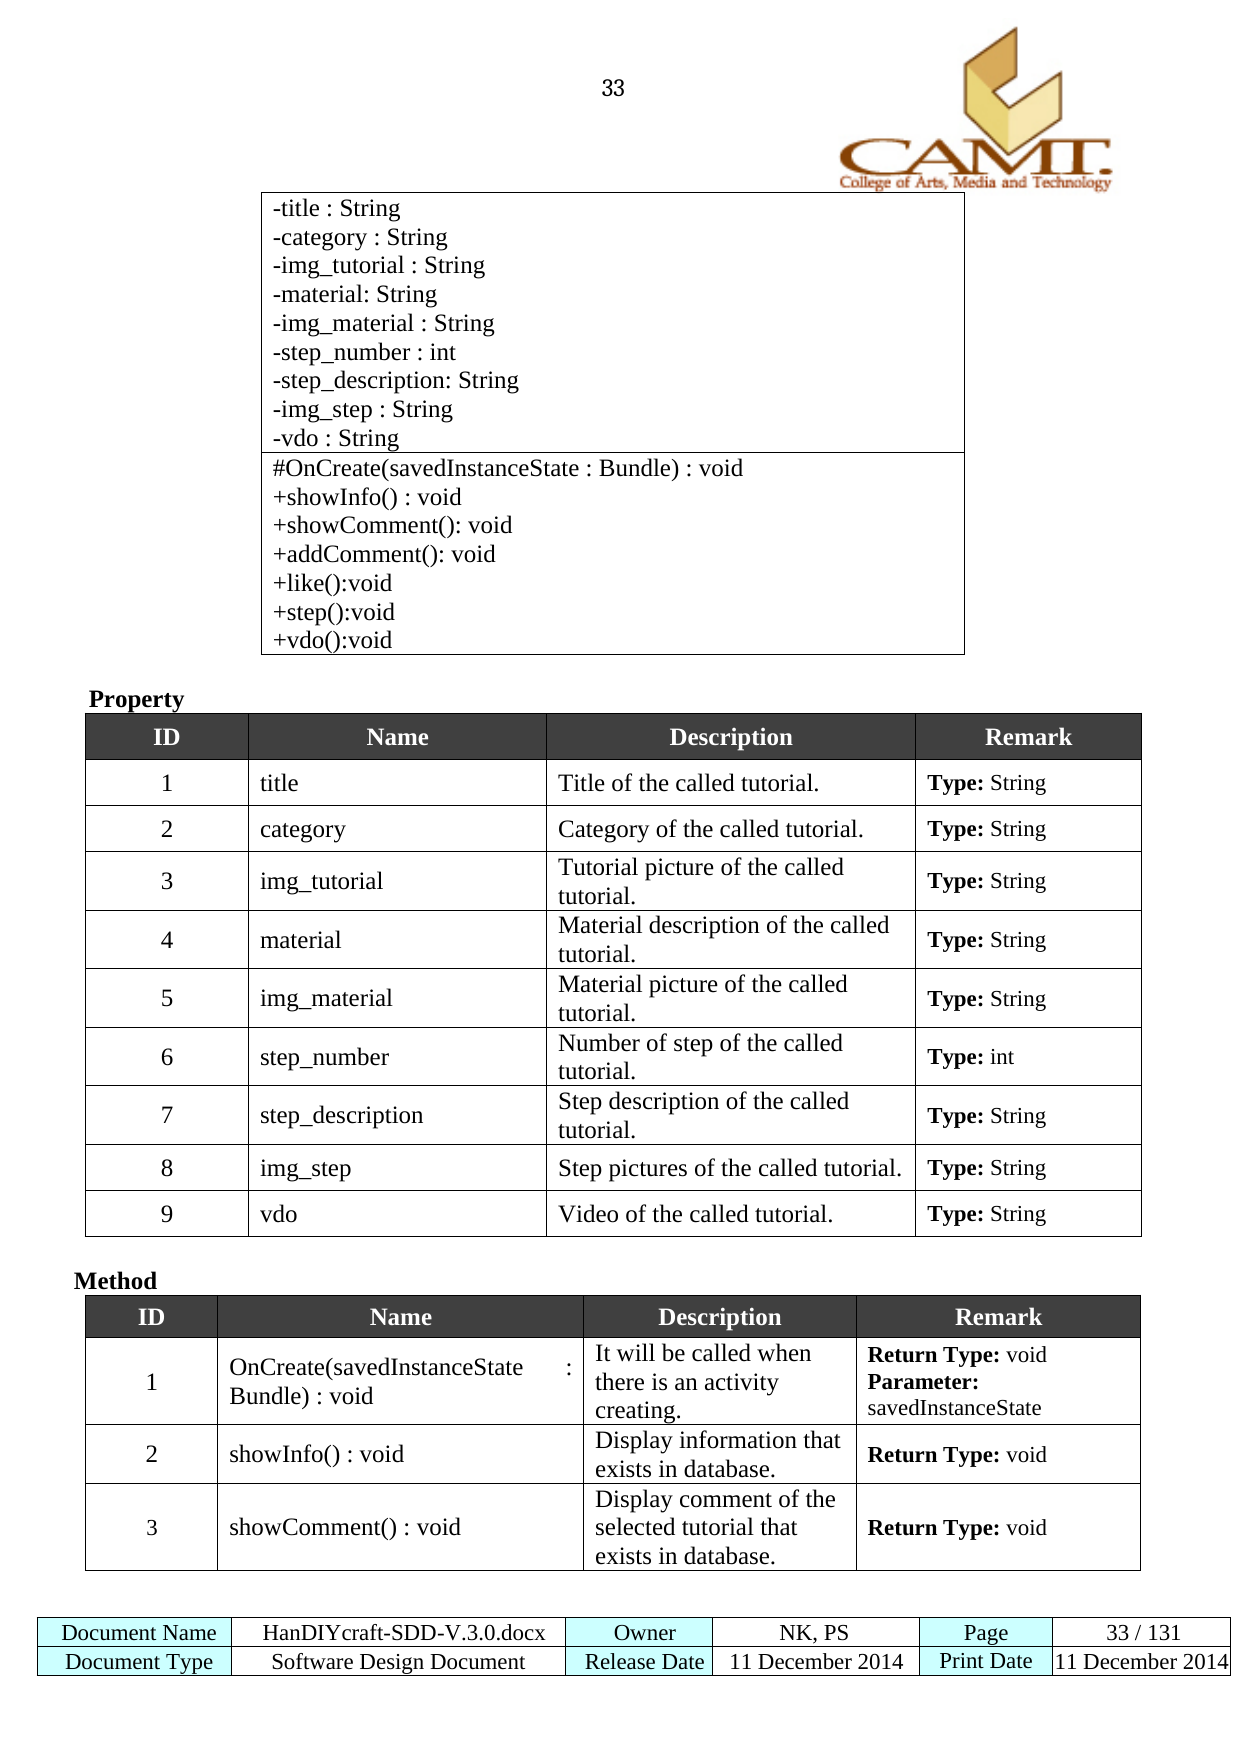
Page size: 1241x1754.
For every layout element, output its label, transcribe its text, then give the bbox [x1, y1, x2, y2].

table_cell showComment() : void [218, 1484, 583, 1570]
table_cell 9 [86, 1191, 248, 1236]
table_header ID [86, 714, 248, 759]
table_cell 3 [86, 1484, 217, 1570]
table_cell category [249, 806, 546, 851]
table_cell Step pictures of the called tutorial. [547, 1145, 915, 1190]
table_cell Type: String [916, 1145, 1141, 1190]
table_cell Material picture of the called tutorial. [547, 969, 915, 1027]
table_cell Type: String [916, 852, 1141, 909]
table_cell 3 [86, 852, 248, 909]
table_cell step_description [249, 1086, 546, 1144]
table_cell img_tutorial [249, 852, 546, 909]
table_cell 4 [86, 911, 248, 968]
table_cell 1 [86, 760, 248, 805]
table_header Name [249, 714, 546, 759]
table_cell Material description of the called tutorial. [547, 911, 915, 968]
table_cell 8 [86, 1145, 248, 1190]
table_cell showInfo() : void [218, 1425, 583, 1483]
table_cell Type: String [916, 969, 1141, 1027]
table_cell 2 [86, 806, 248, 851]
table_cell Return Type: void [857, 1425, 1140, 1483]
table_cell #OnCreate(savedInstanceState : Bundle) : void +showInfo() : void +showComment(): void +addComment(): void +like():void +step():void +vdo():void [262, 453, 964, 654]
table_cell img_step [249, 1145, 546, 1190]
table_cell Category of the called tutorial. [547, 806, 915, 851]
table_cell img_material [249, 969, 546, 1027]
table_header Remark [857, 1296, 1140, 1337]
table_cell title [249, 760, 546, 805]
picture [755, 18, 1221, 207]
table_cell 1 [86, 1338, 217, 1424]
table_header Description [547, 714, 915, 759]
table_cell Title of the called tutorial. [547, 760, 915, 805]
table_cell It will be called when there is an activity creating. [584, 1338, 856, 1424]
table_cell Number of step of the called tutorial. [547, 1028, 915, 1085]
table_cell material [249, 911, 546, 968]
table_cell Type: String [916, 806, 1141, 851]
table_cell -title : String -category : String -img_tutorial : String -material: String -img_material : String -step_number : int -step_description: String -img_step : String -vdo : String [262, 193, 964, 452]
table_cell Video of the called tutorial. [547, 1191, 915, 1236]
table_cell Type: String [916, 1191, 1141, 1236]
table_cell vdo [249, 1191, 546, 1236]
table_cell Type: String [916, 760, 1141, 805]
text Property [88, 684, 1108, 713]
table_cell Display comment of the selected tutorial that exists in database. [584, 1484, 856, 1570]
table_header ID [86, 1296, 217, 1337]
table_cell 2 [86, 1425, 217, 1483]
table_cell 5 [86, 969, 248, 1027]
table_cell 7 [86, 1086, 248, 1144]
table_cell OnCreate(savedInstanceState : Bundle) : void [218, 1338, 583, 1424]
table_header Name [218, 1296, 583, 1337]
table_cell Tutorial picture of the called tutorial. [547, 852, 915, 909]
table_cell Return Type: void [857, 1484, 1140, 1570]
table_cell step_number [249, 1028, 546, 1085]
table_cell Type: String [916, 1086, 1141, 1144]
text Method [74, 1266, 1108, 1294]
table_cell Step description of the called tutorial. [547, 1086, 915, 1144]
table_cell Display information that exists in database. [584, 1425, 856, 1483]
table_header Description [584, 1296, 856, 1337]
table_cell Return Type: void Parameter: savedInstanceState [857, 1338, 1140, 1424]
table_cell Type: int [916, 1028, 1141, 1085]
table_cell Type: String [916, 911, 1141, 968]
table_header Remark [916, 714, 1141, 759]
table_cell 6 [86, 1028, 248, 1085]
